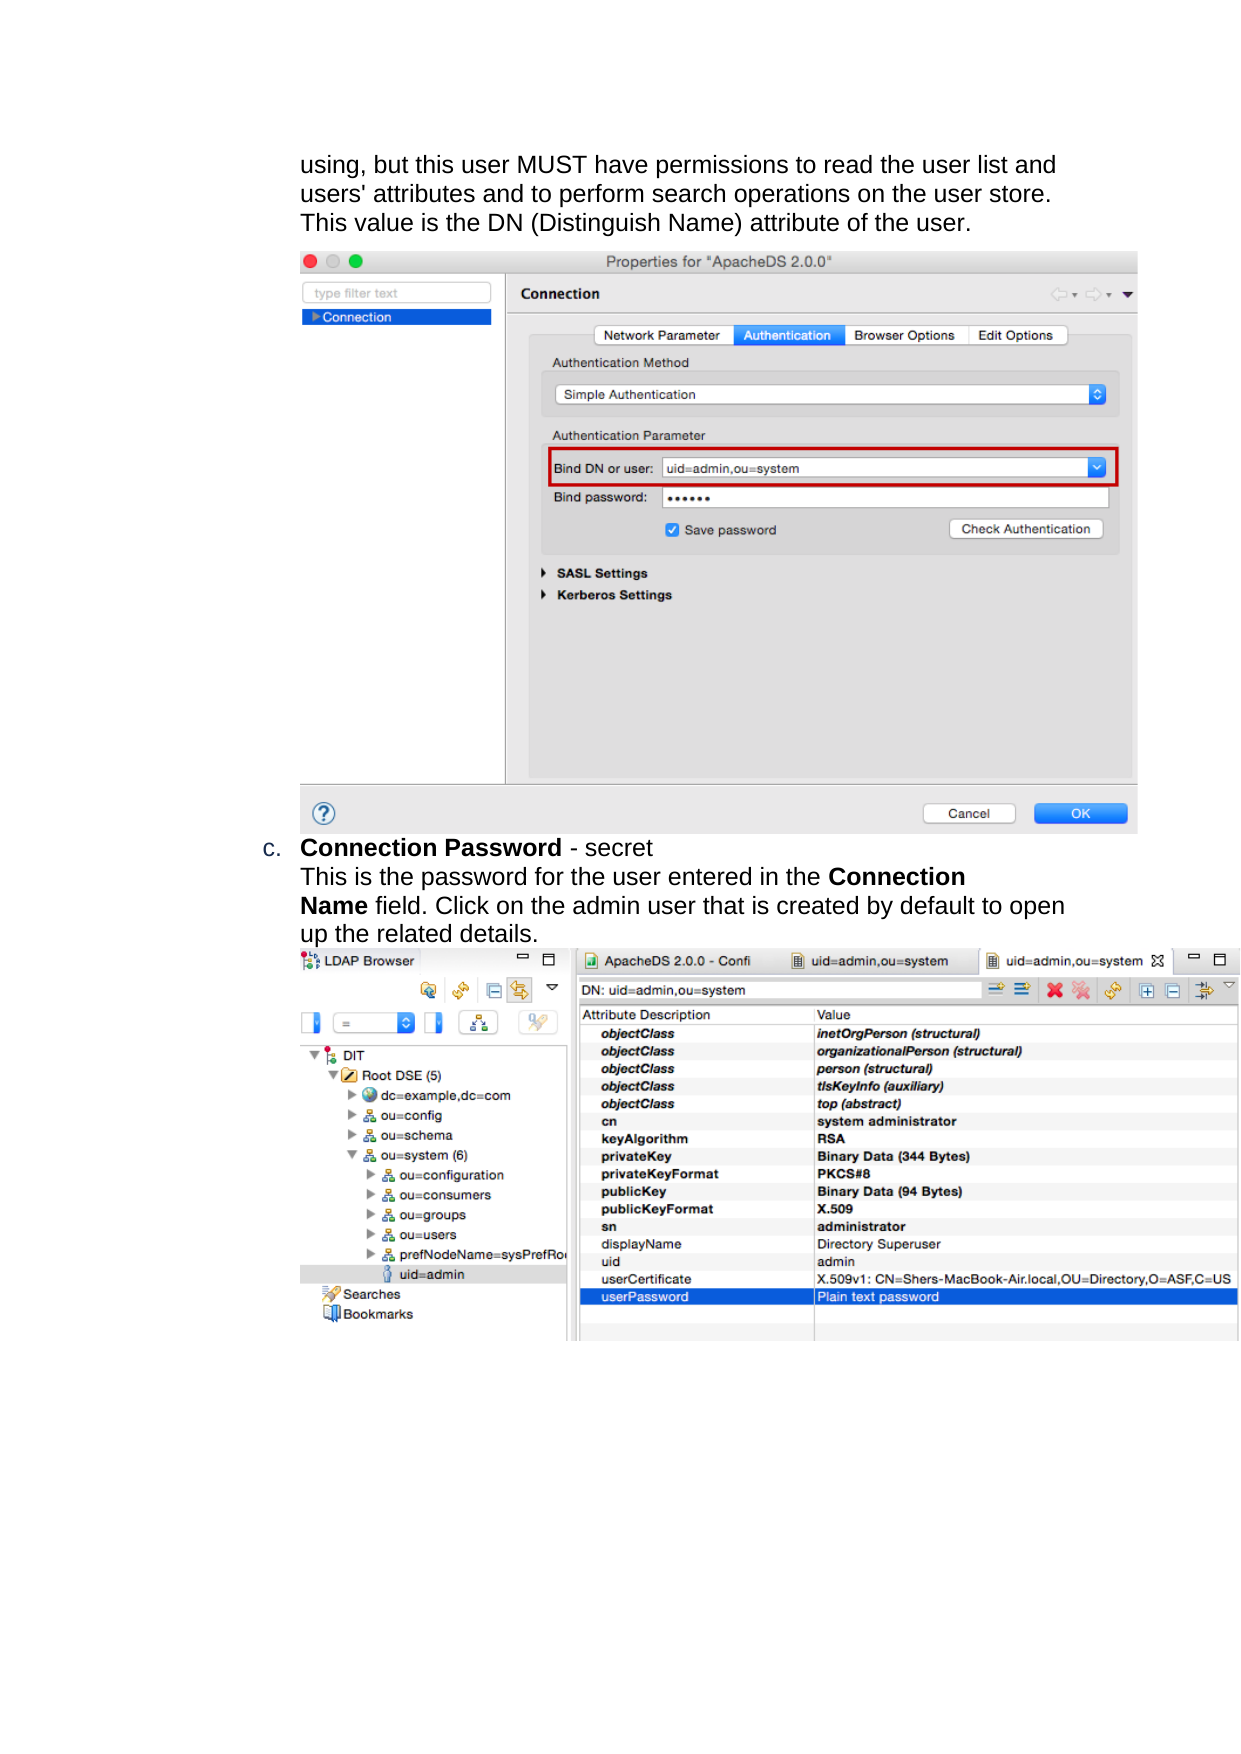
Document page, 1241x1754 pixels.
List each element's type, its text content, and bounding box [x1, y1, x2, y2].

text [300, 150, 1090, 236]
picture [300, 948, 1241, 1341]
picture [300, 251, 1138, 834]
